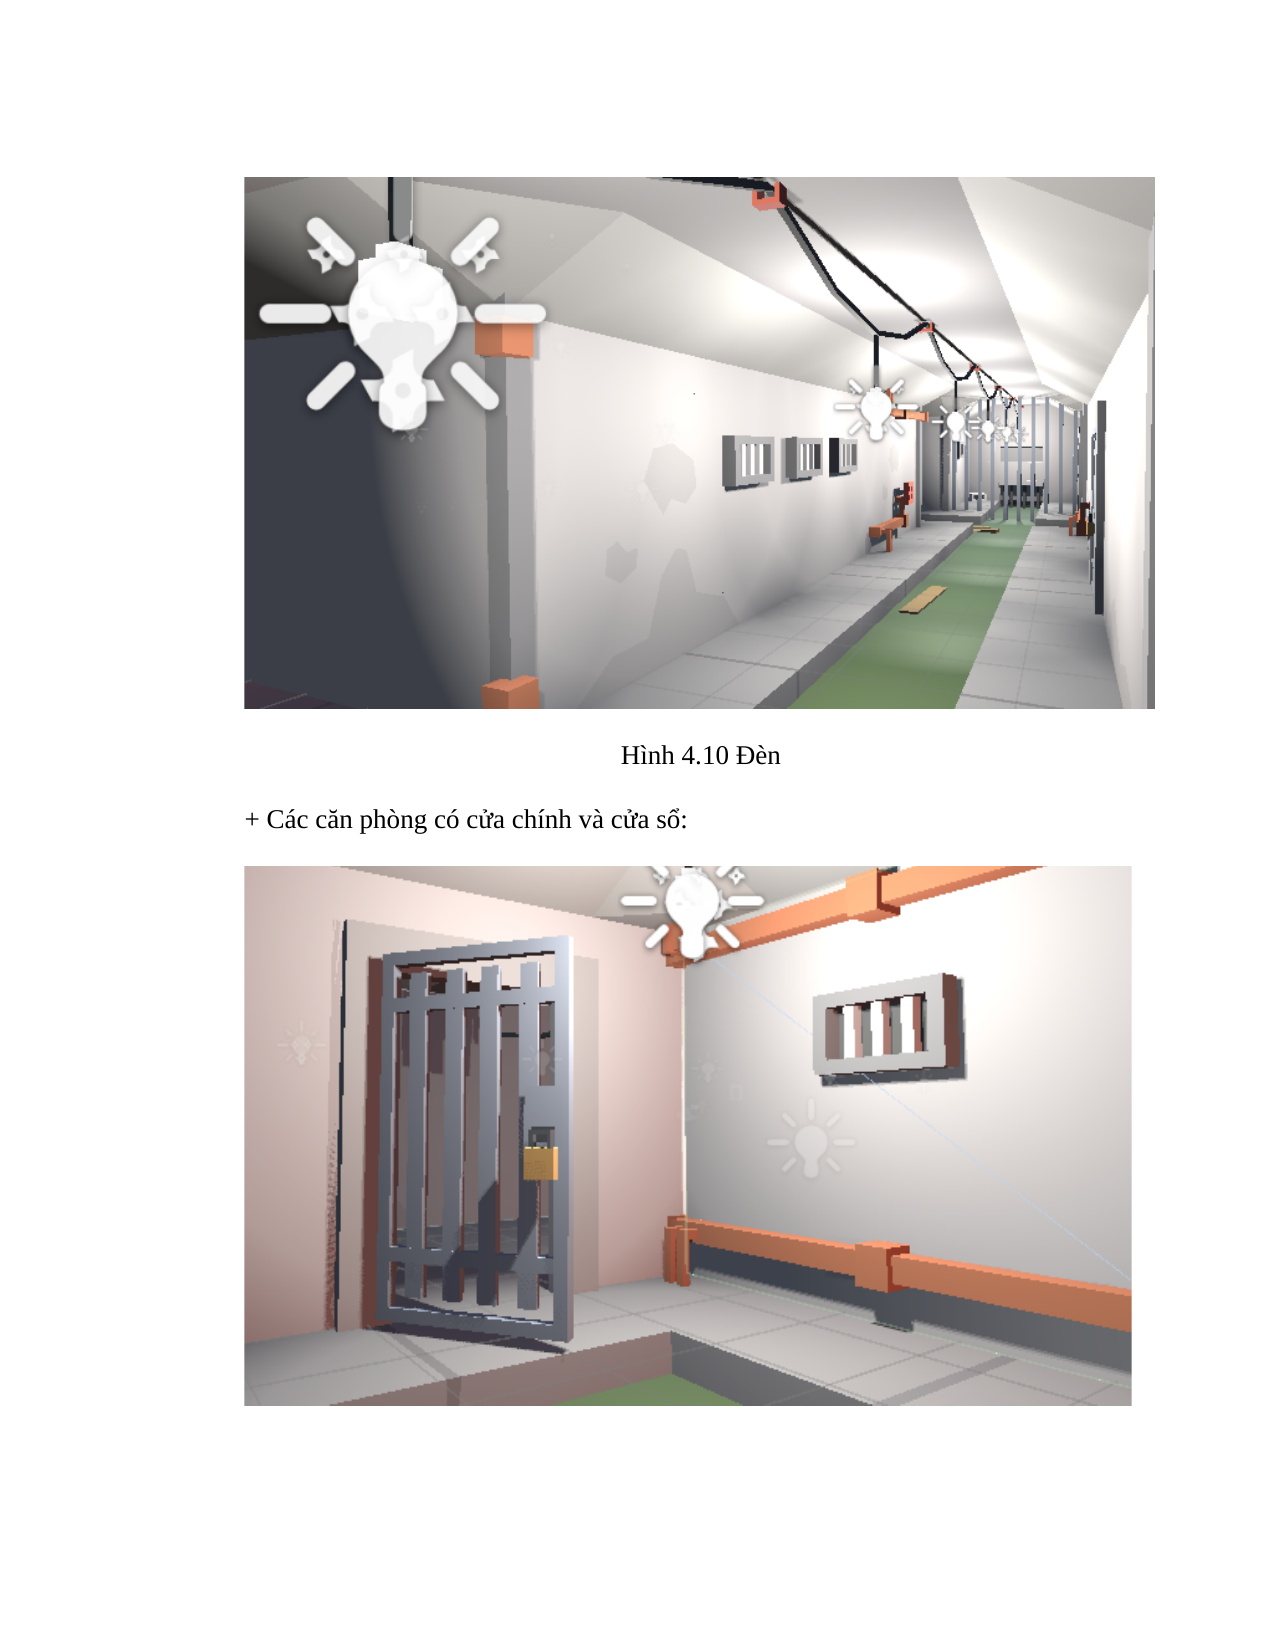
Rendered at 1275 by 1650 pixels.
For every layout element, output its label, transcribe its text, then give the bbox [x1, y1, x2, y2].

text Hình 4.10 Đèn [207, 739, 1157, 771]
text + Các căn phòng có cửa chính và cửa sổ: [207, 803, 1157, 834]
picture [244, 866, 1132, 1406]
picture [244, 177, 1155, 709]
